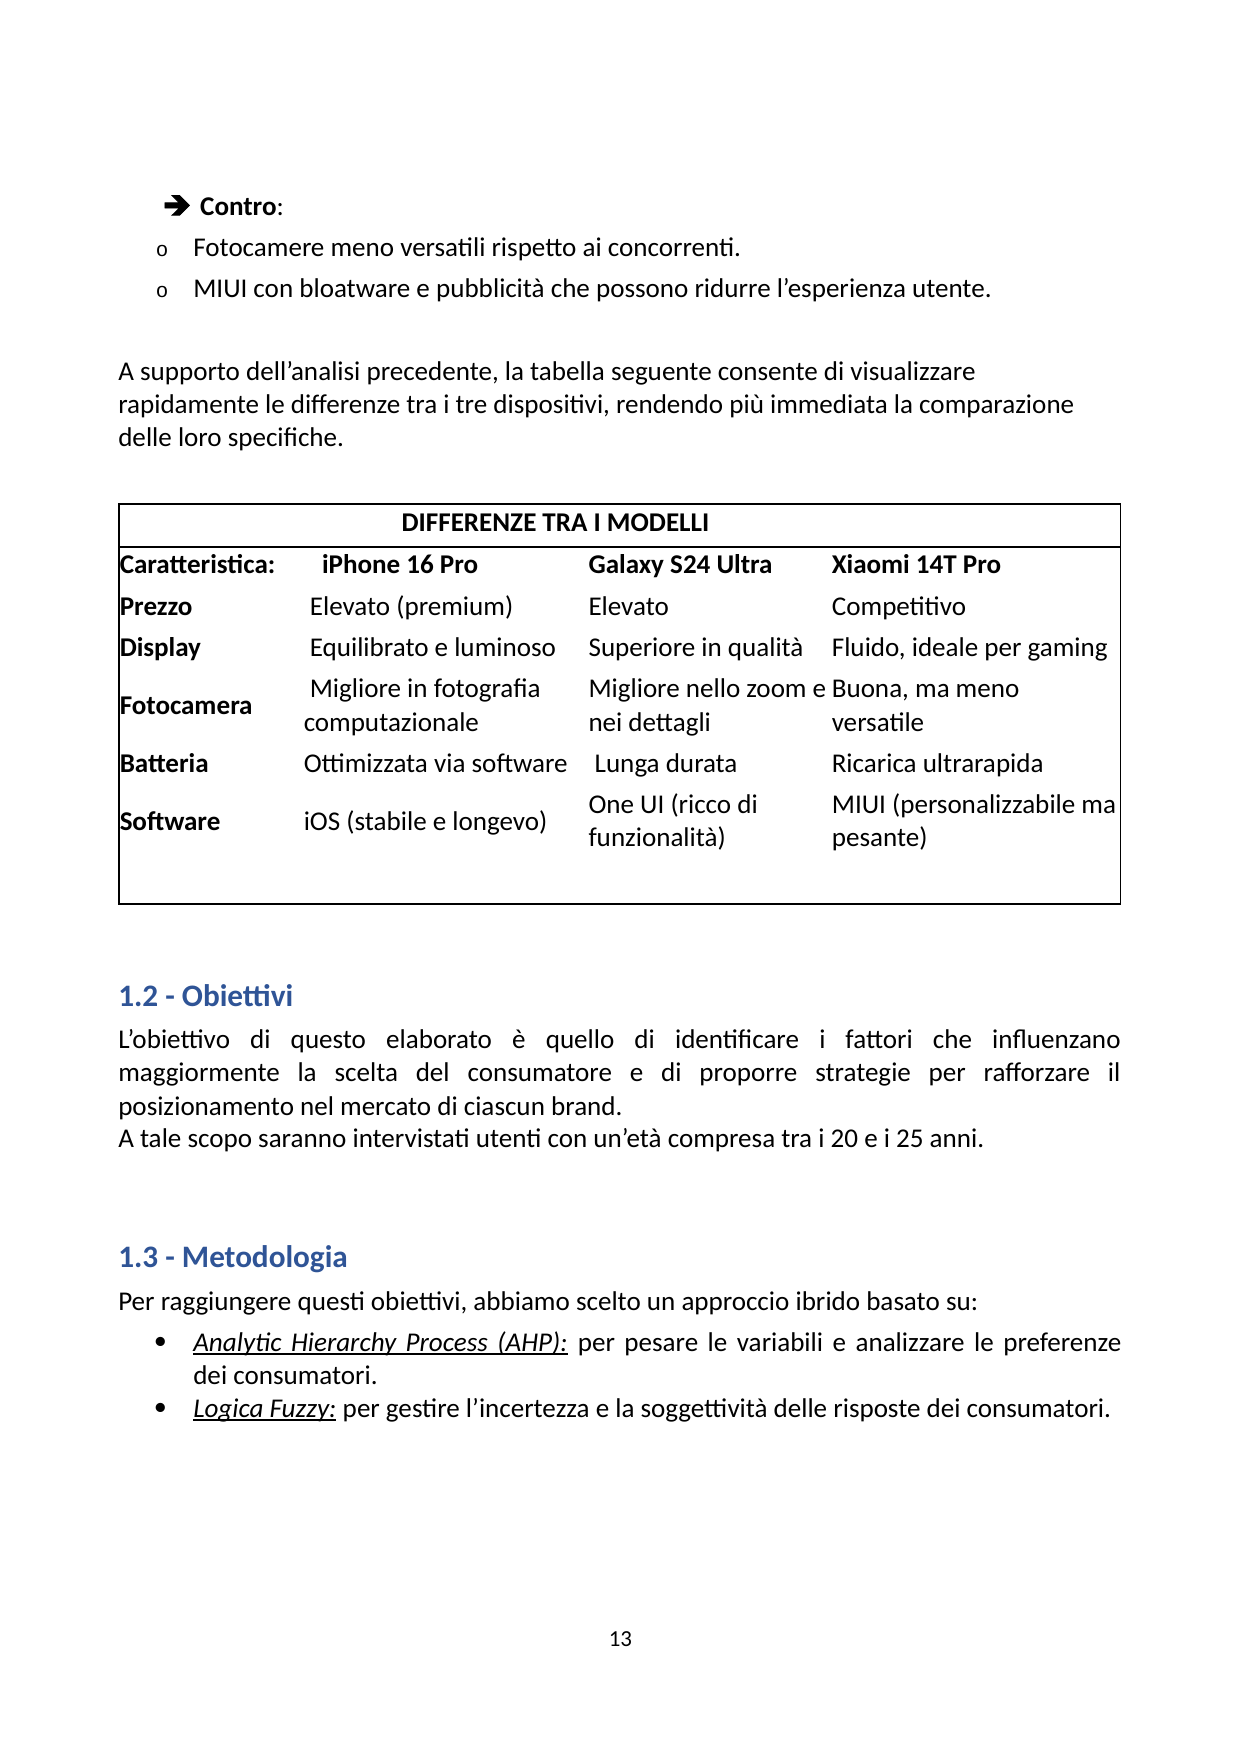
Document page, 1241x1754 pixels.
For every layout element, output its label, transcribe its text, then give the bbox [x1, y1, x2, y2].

list Contro: [162, 189, 1122, 222]
subtitle 1.3 - Metodologia [118, 1237, 1122, 1276]
list Analytic Hierarchy Process (AHP): per pesare le variabili e analizzare le preferenze dei consumatori. [156, 1325, 1122, 1391]
table_cell [120, 548, 1120, 903]
subtitle 1.2 - Obiettivi [118, 976, 1122, 1014]
text A tale scopo saranno intervistati utenti con un’età compresa tra i 20 e i 25 anni. [118, 1122, 1122, 1155]
table_header DIFFERENZE TRA I MODELLI [120, 505, 1120, 546]
text L’obiettivo di questo elaborato è quello di identificare i fattori che influenzano maggiormente la scelta del consumatore e di proporre strategie per rafforzare il posizionamento nel mercato di ciascun brand. [118, 1023, 1122, 1122]
list MIUI con bloatware e pubblicità che possono ridurre l’esperienza utente. [156, 272, 1122, 305]
text A supporto dell’analisi precedente, la tabella seguente consente di visualizzare rapidamente le differenze tra i tre dispositivi, rendendo più immediata la comparazione delle loro specifiche. [118, 354, 1122, 453]
text Per raggiungere questi obiettivi, abbiamo scelto un approccio ibrido basato su: [118, 1284, 1122, 1317]
list Logica Fuzzy: per gestire l’incertezza e la soggettività delle risposte dei consumatori. [156, 1391, 1122, 1424]
list Fotocamere meno versatili rispetto ai concorrenti. [156, 230, 1122, 263]
